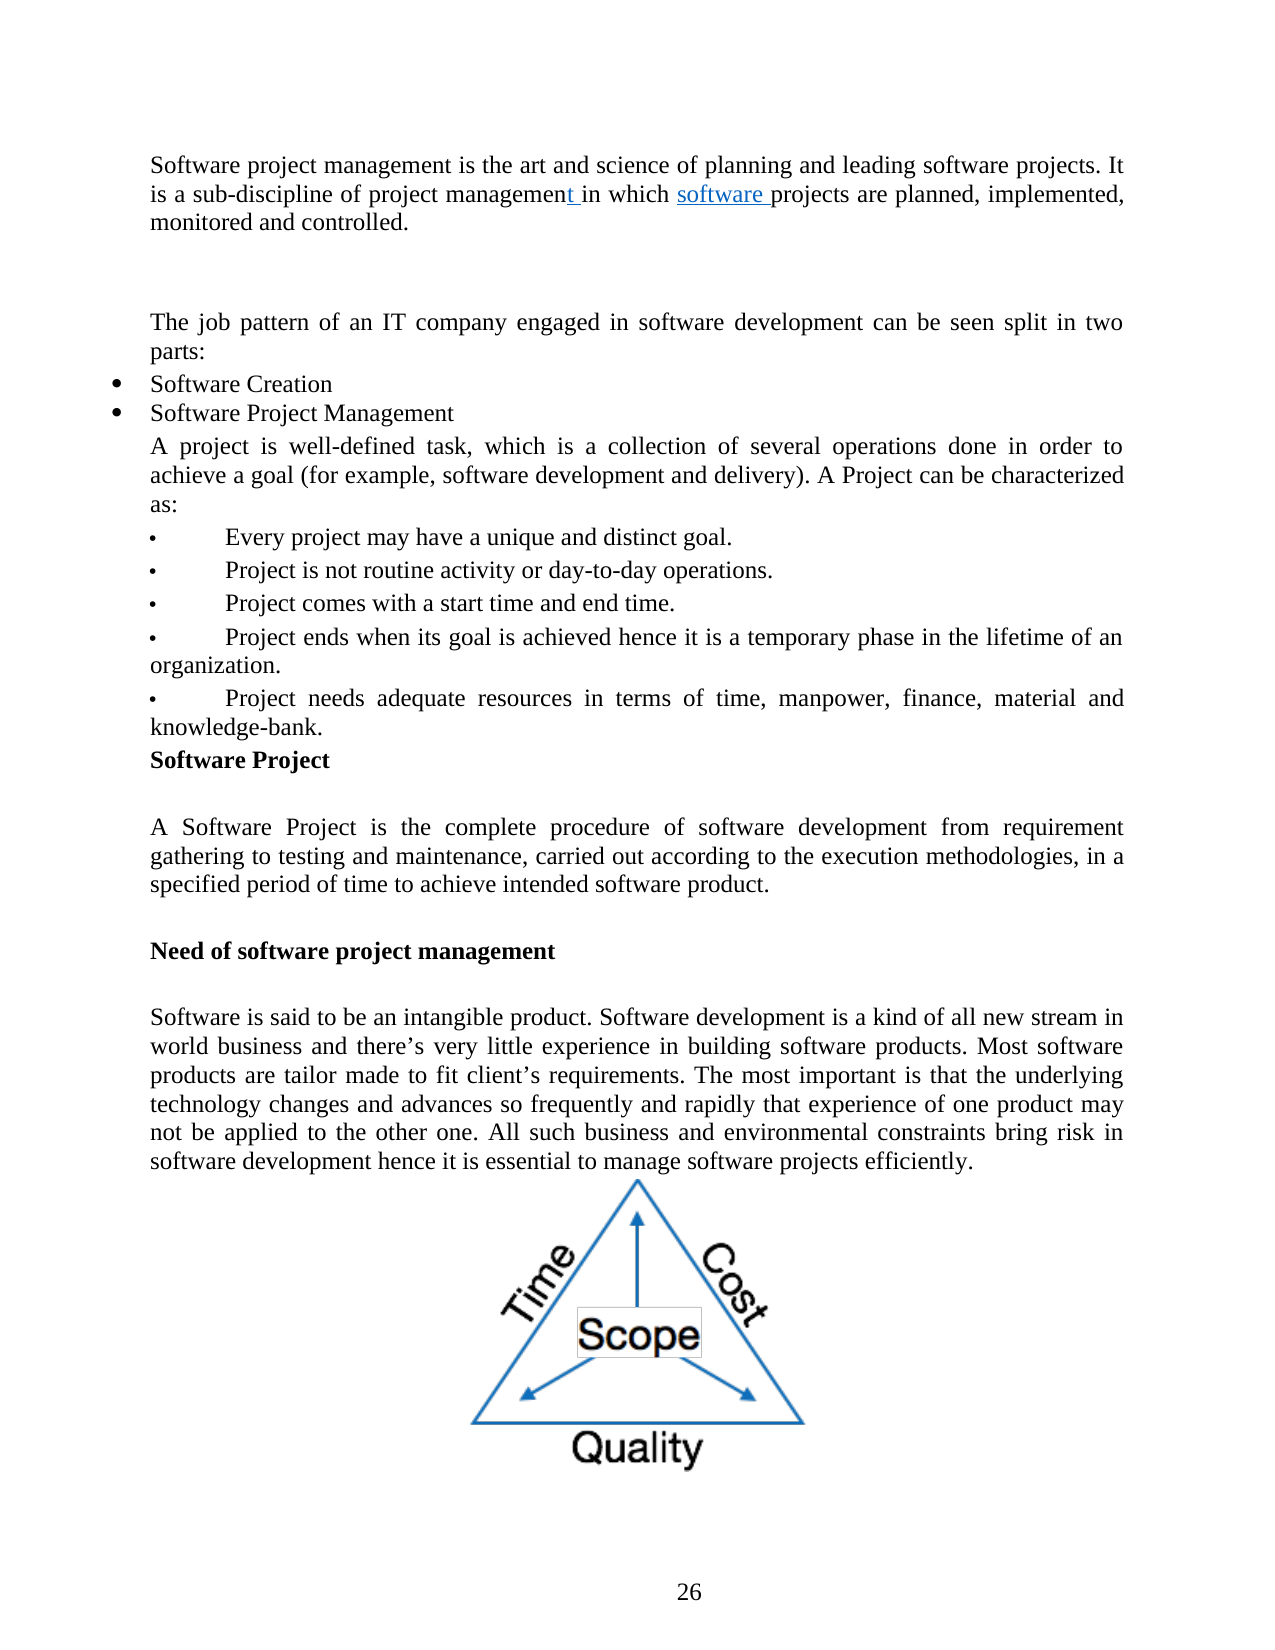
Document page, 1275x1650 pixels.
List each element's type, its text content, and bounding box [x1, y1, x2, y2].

list Project needs adequate resources in terms of time, manpower, finance, material and knowledge-bank. [149, 683, 1125, 741]
list Project is not routine activity or day-to-day operations. [149, 555, 1125, 584]
text Software Project [150, 746, 1125, 774]
text A Software Project is the complete procedure of software development from requirement gathering to testing and maintenance, carried out according to the execution methodologies, in a specified period of time to achieve intended software product. [150, 812, 1125, 898]
text Software project management is the art and science of planning and leading software projects. It is a sub-discipline of project management in which software projects are planned, implemented, monitored and controlled. [150, 150, 1125, 236]
text A project is well-defined task, which is a collection of several operations done in order to achieve a goal (for example, software development and delivery). A Project can be characterized as: [150, 431, 1125, 517]
text The job pattern of an IT company engaged in software development can be seen split in two parts: [150, 307, 1125, 365]
text Software is said to be an intangible product. Software development is a kind of all new stream in world business and there’s very little experience in building software products. Most software products are tailor made to fit client’s requirements. The most important is that the underlying technology changes and advances so frequently and rapidly that experience of one product may not be applied to the other one. All such business and environmental constraints bring risk in software development hence it is essential to manage software projects efficiently. [150, 1002, 1125, 1175]
list Project comes with a start time and end time. [149, 588, 1125, 617]
list Project ends when its goal is achieved hence it is a temporary phase in the lifetime of an organization. [149, 622, 1125, 679]
list Software Project Management [112, 398, 1125, 427]
text Need of software project management [150, 936, 1125, 965]
picture [468, 1179, 807, 1472]
list Every project may have a unique and distinct goal. [149, 522, 1125, 551]
list Software Creation [112, 369, 1125, 398]
